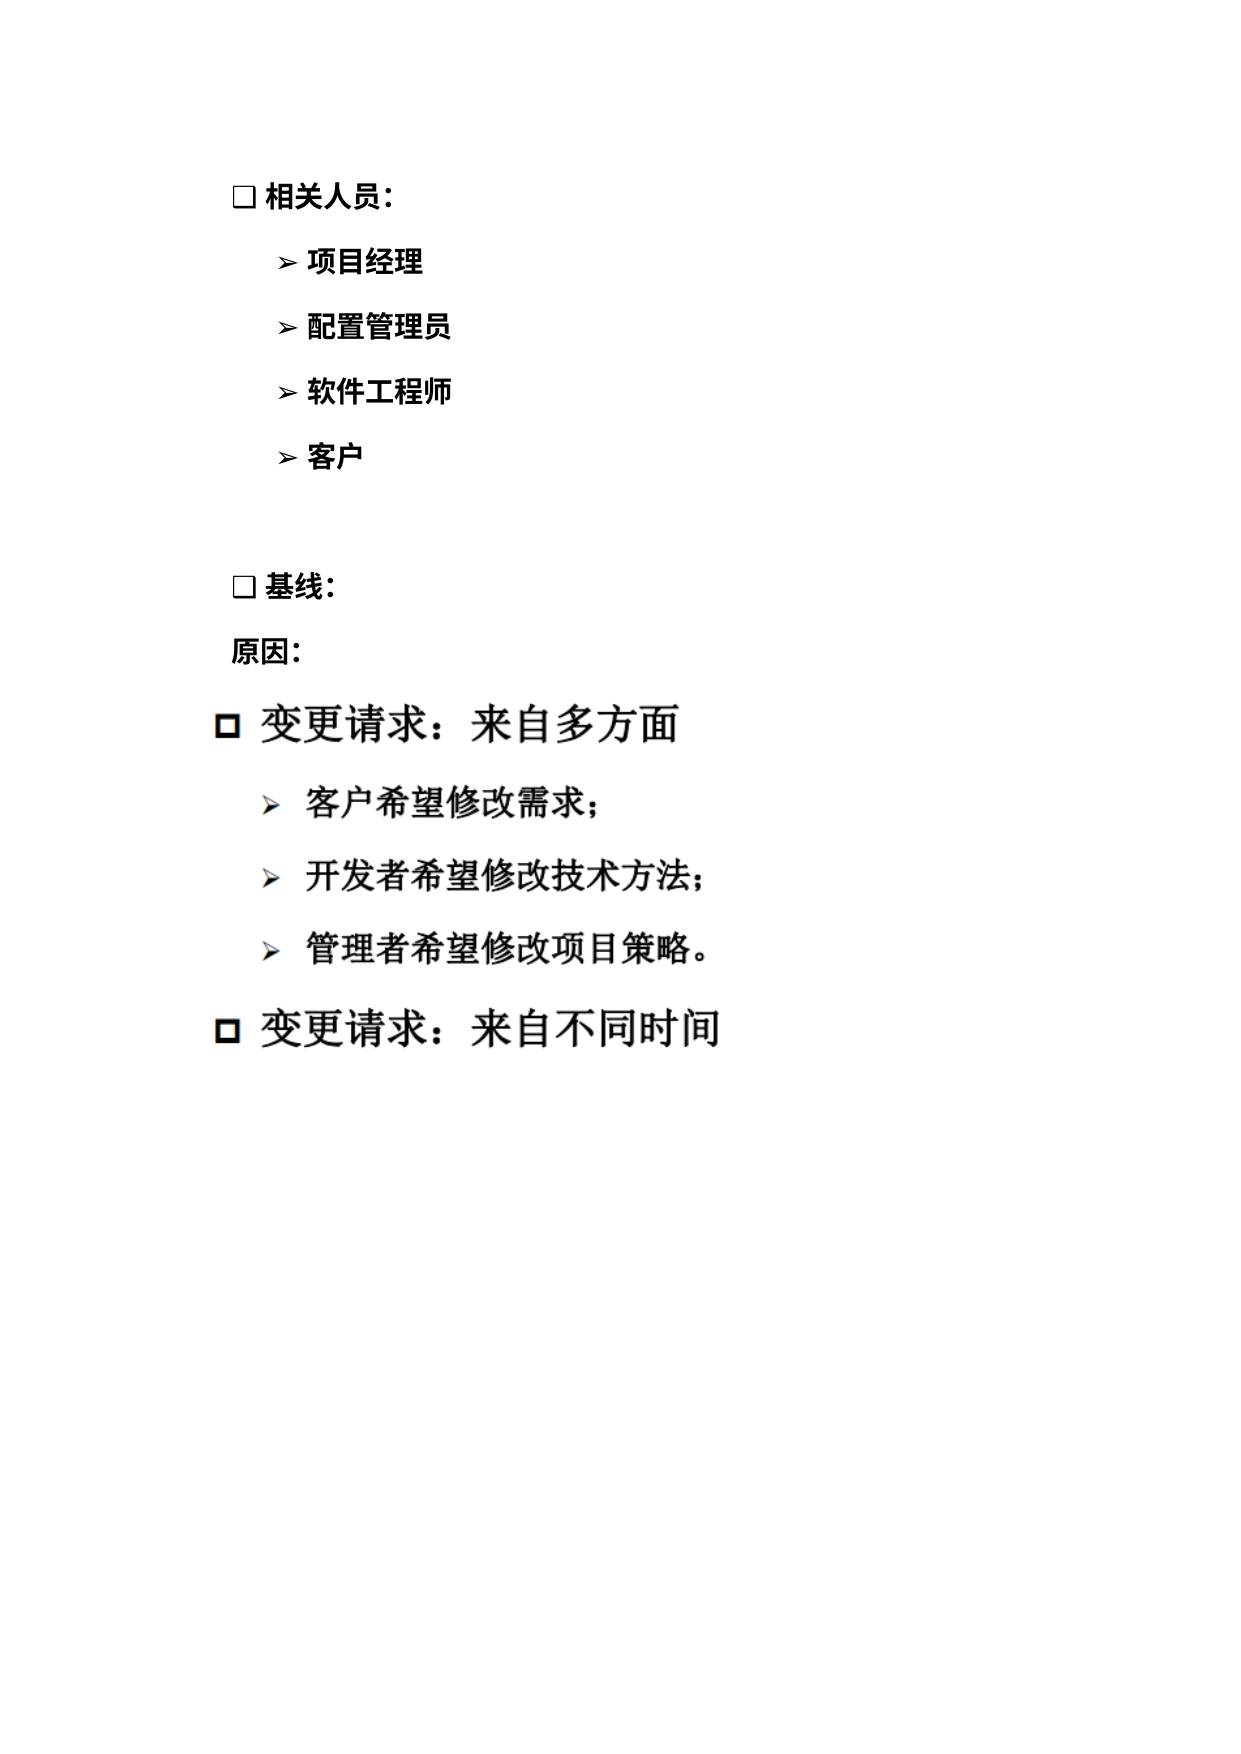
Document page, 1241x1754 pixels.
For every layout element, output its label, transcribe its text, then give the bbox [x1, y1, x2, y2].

text ➢ 配置管理员 [231, 292, 1053, 357]
text ❑ 基线： [187, 552, 1053, 617]
text ➢ 客户 [231, 422, 1053, 487]
text ➢ 软件工程师 [231, 357, 1053, 422]
picture [187, 686, 822, 1068]
text ❑ 相关人员： [187, 162, 1053, 227]
text 原因： [187, 617, 1053, 682]
text ➢ 项目经理 [231, 227, 1053, 292]
